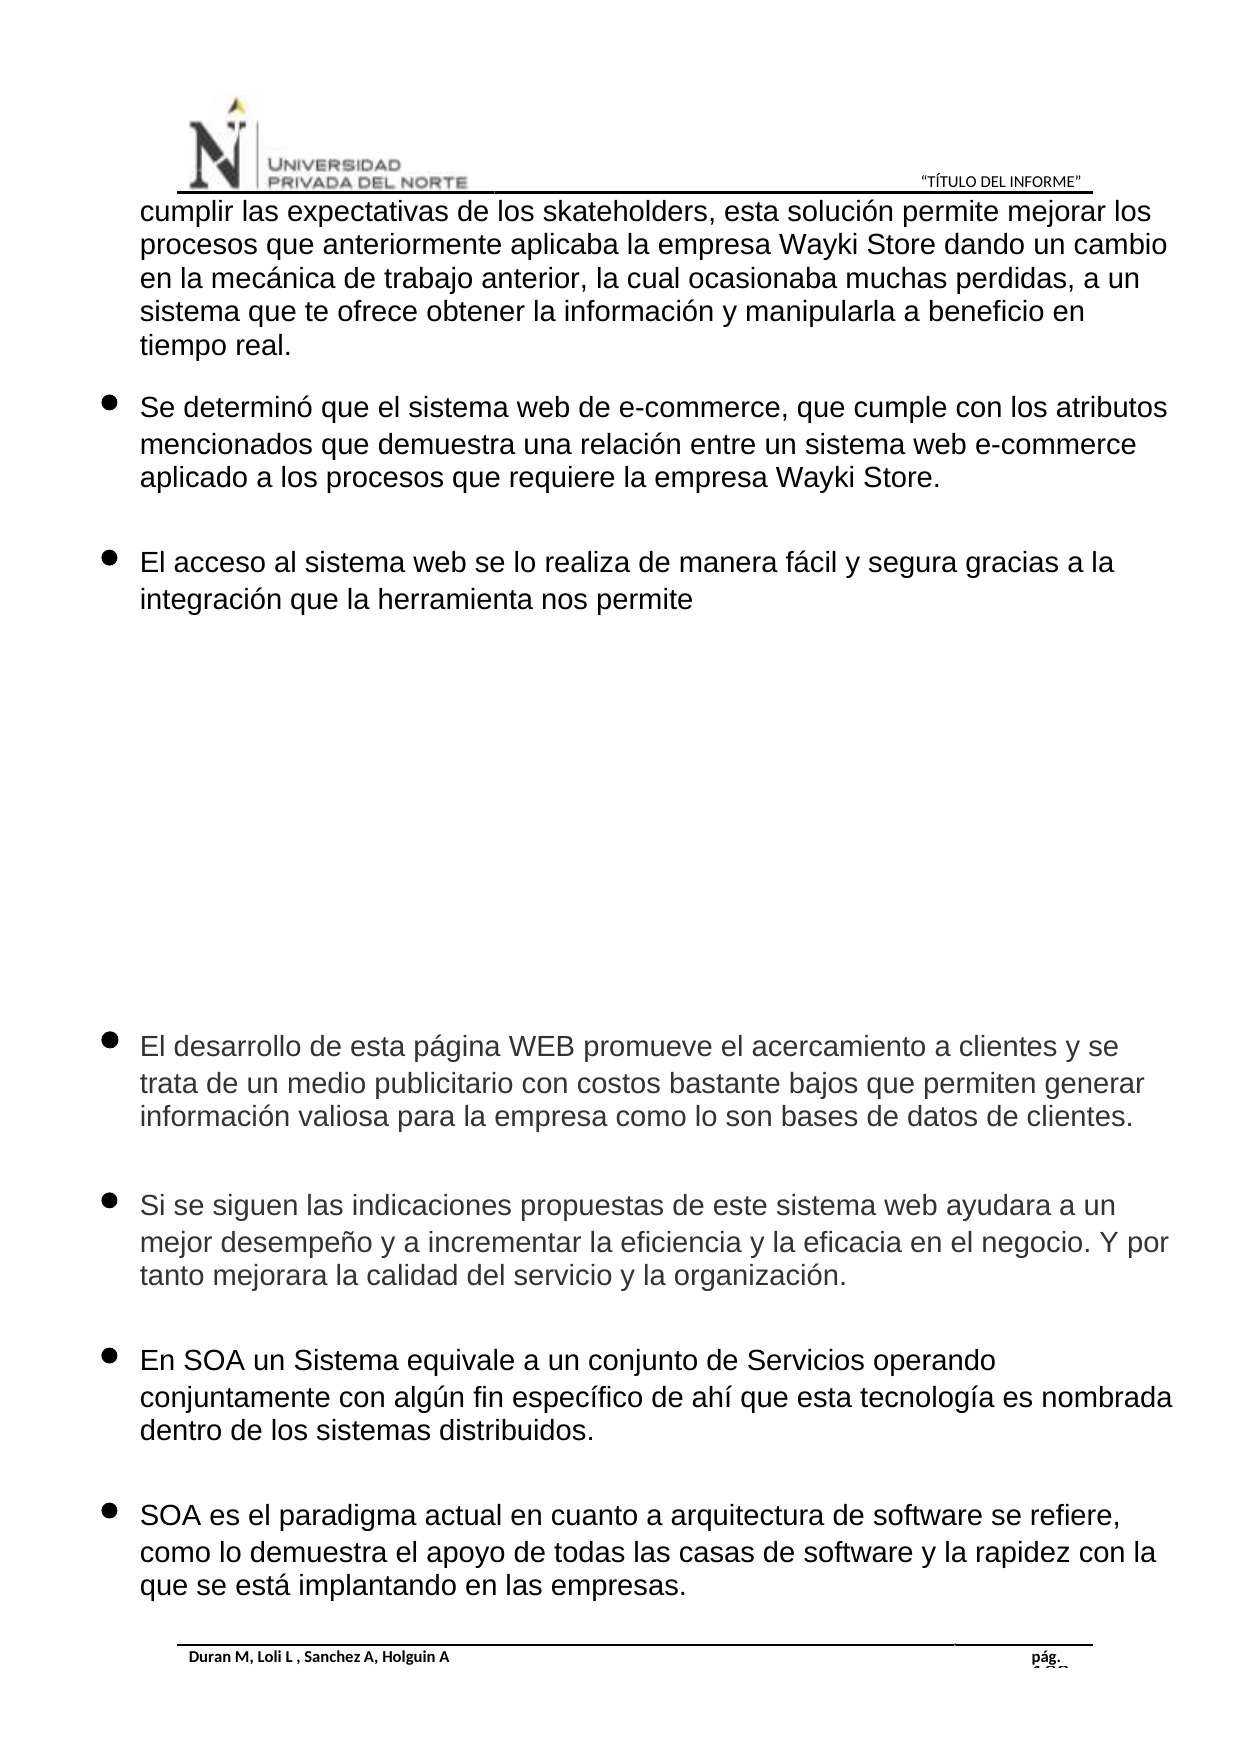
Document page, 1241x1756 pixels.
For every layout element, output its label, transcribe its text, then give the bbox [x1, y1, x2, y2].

list Se determinó que el sistema web de e-commerce, que cumple con los atributos mencionados que demuestra una relación entre un sistema web e-commerce aplicado a los procesos que requiere la empresa Wayki Store. [102, 388, 1180, 494]
list El desarrollo de esta página WEB promueve el acercamiento a clientes y se trata de un medio publicitario con costos bastante bajos que permiten generar información valiosa para la empresa como lo son bases de datos de clientes. [102, 1024, 1180, 1133]
list SOA es el paradigma actual en cuanto a arquitectura de software se refiere, como lo demuestra el apoyo de todas las casas de software y la rapidez con la que se está implantando en las empresas. [102, 1496, 1180, 1602]
list Si se siguen las indicaciones propuestas de este sistema web ayudara a un mejor desempeño y a incrementar la eficiencia y la eficacia en el negocio. Y por tanto mejorara la calidad del servicio y la organización. [102, 1186, 1180, 1292]
picture [188, 95, 469, 191]
list El acceso al sistema web se lo realiza de manera fácil y segura gracias a la integración que la herramienta nos permite [102, 543, 1180, 615]
list En SOA un Sistema equivale a un conjunto de Servicios operando conjuntamente con algún fin específico de ahí que esta tecnología es nombrada dentro de los sistemas distribuidos. [102, 1341, 1180, 1447]
